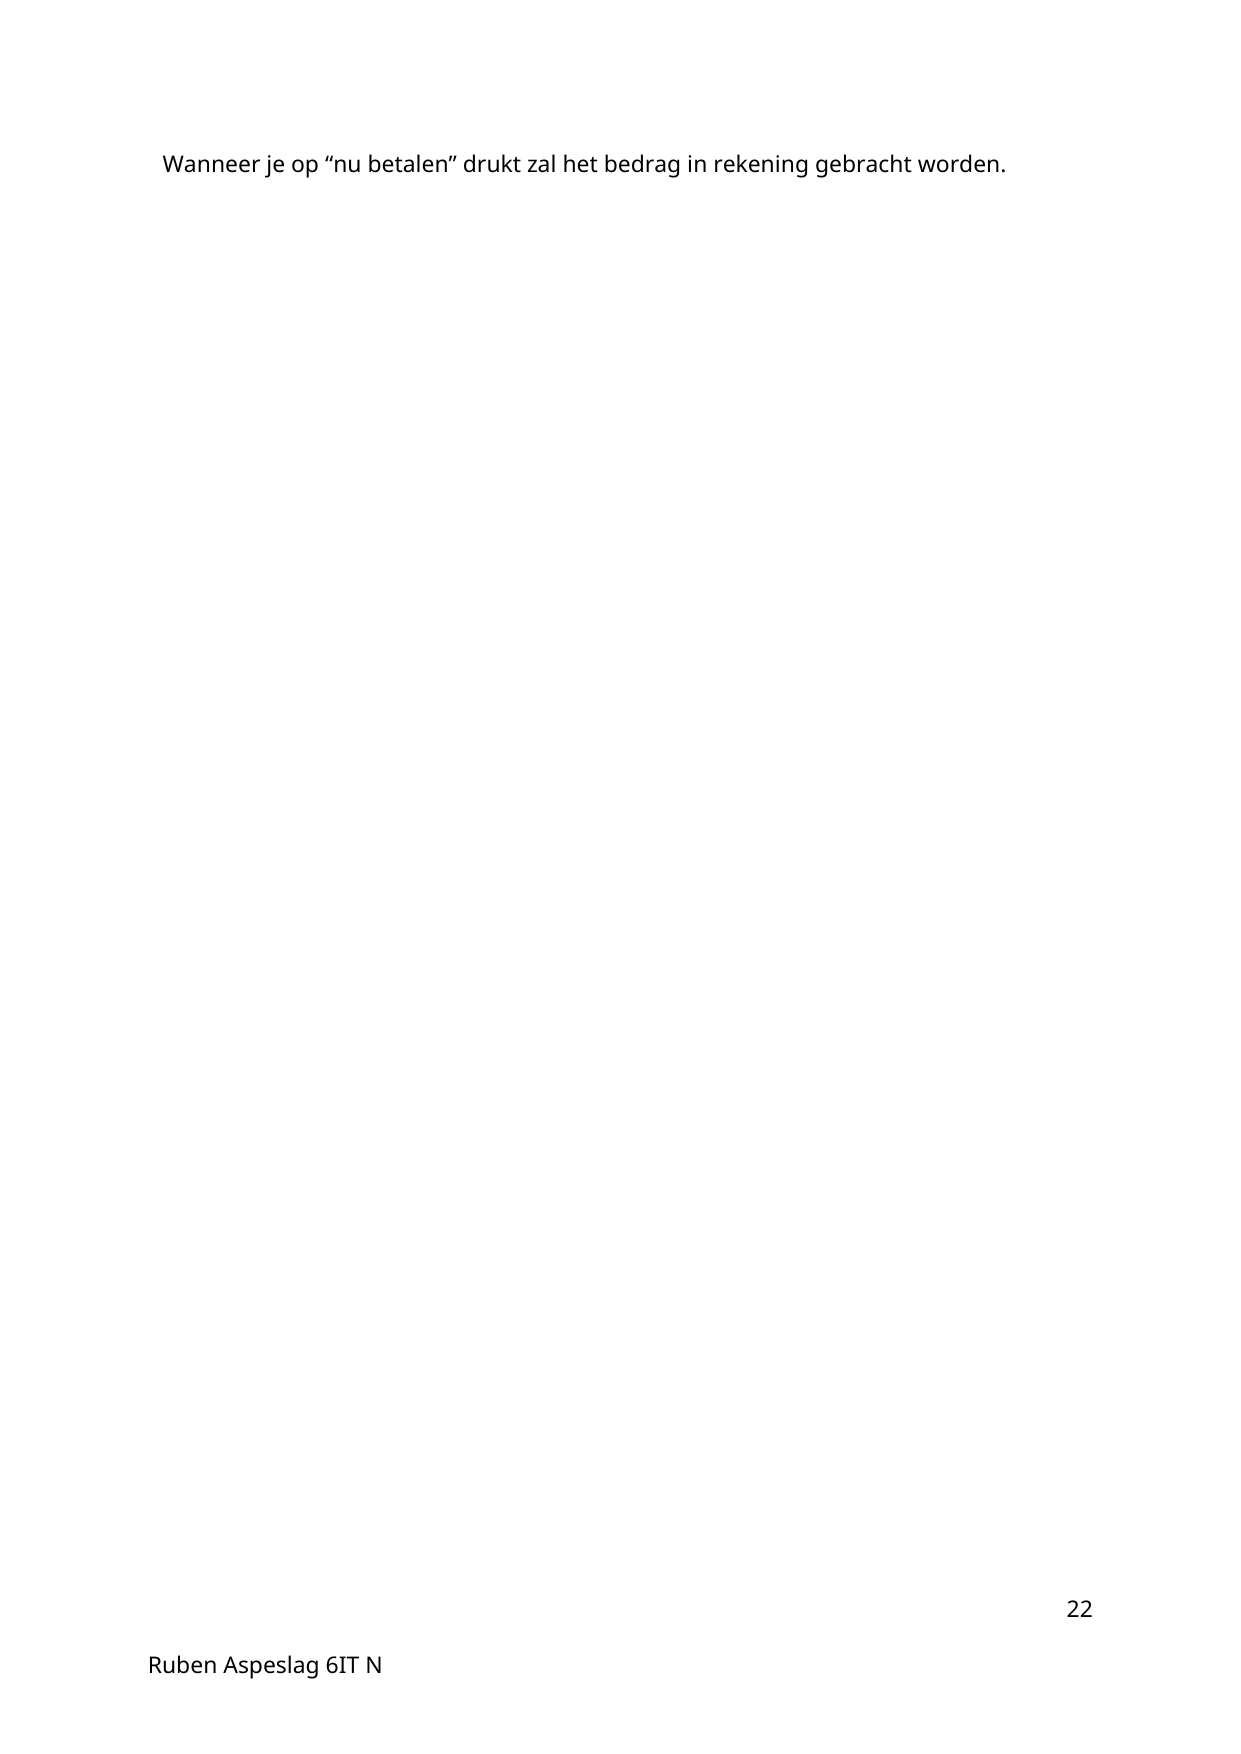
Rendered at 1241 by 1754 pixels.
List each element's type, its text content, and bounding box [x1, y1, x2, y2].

text Wanneer je op “nu betalen” drukt zal het bedrag in rekening gebracht worden. [162, 148, 1093, 179]
